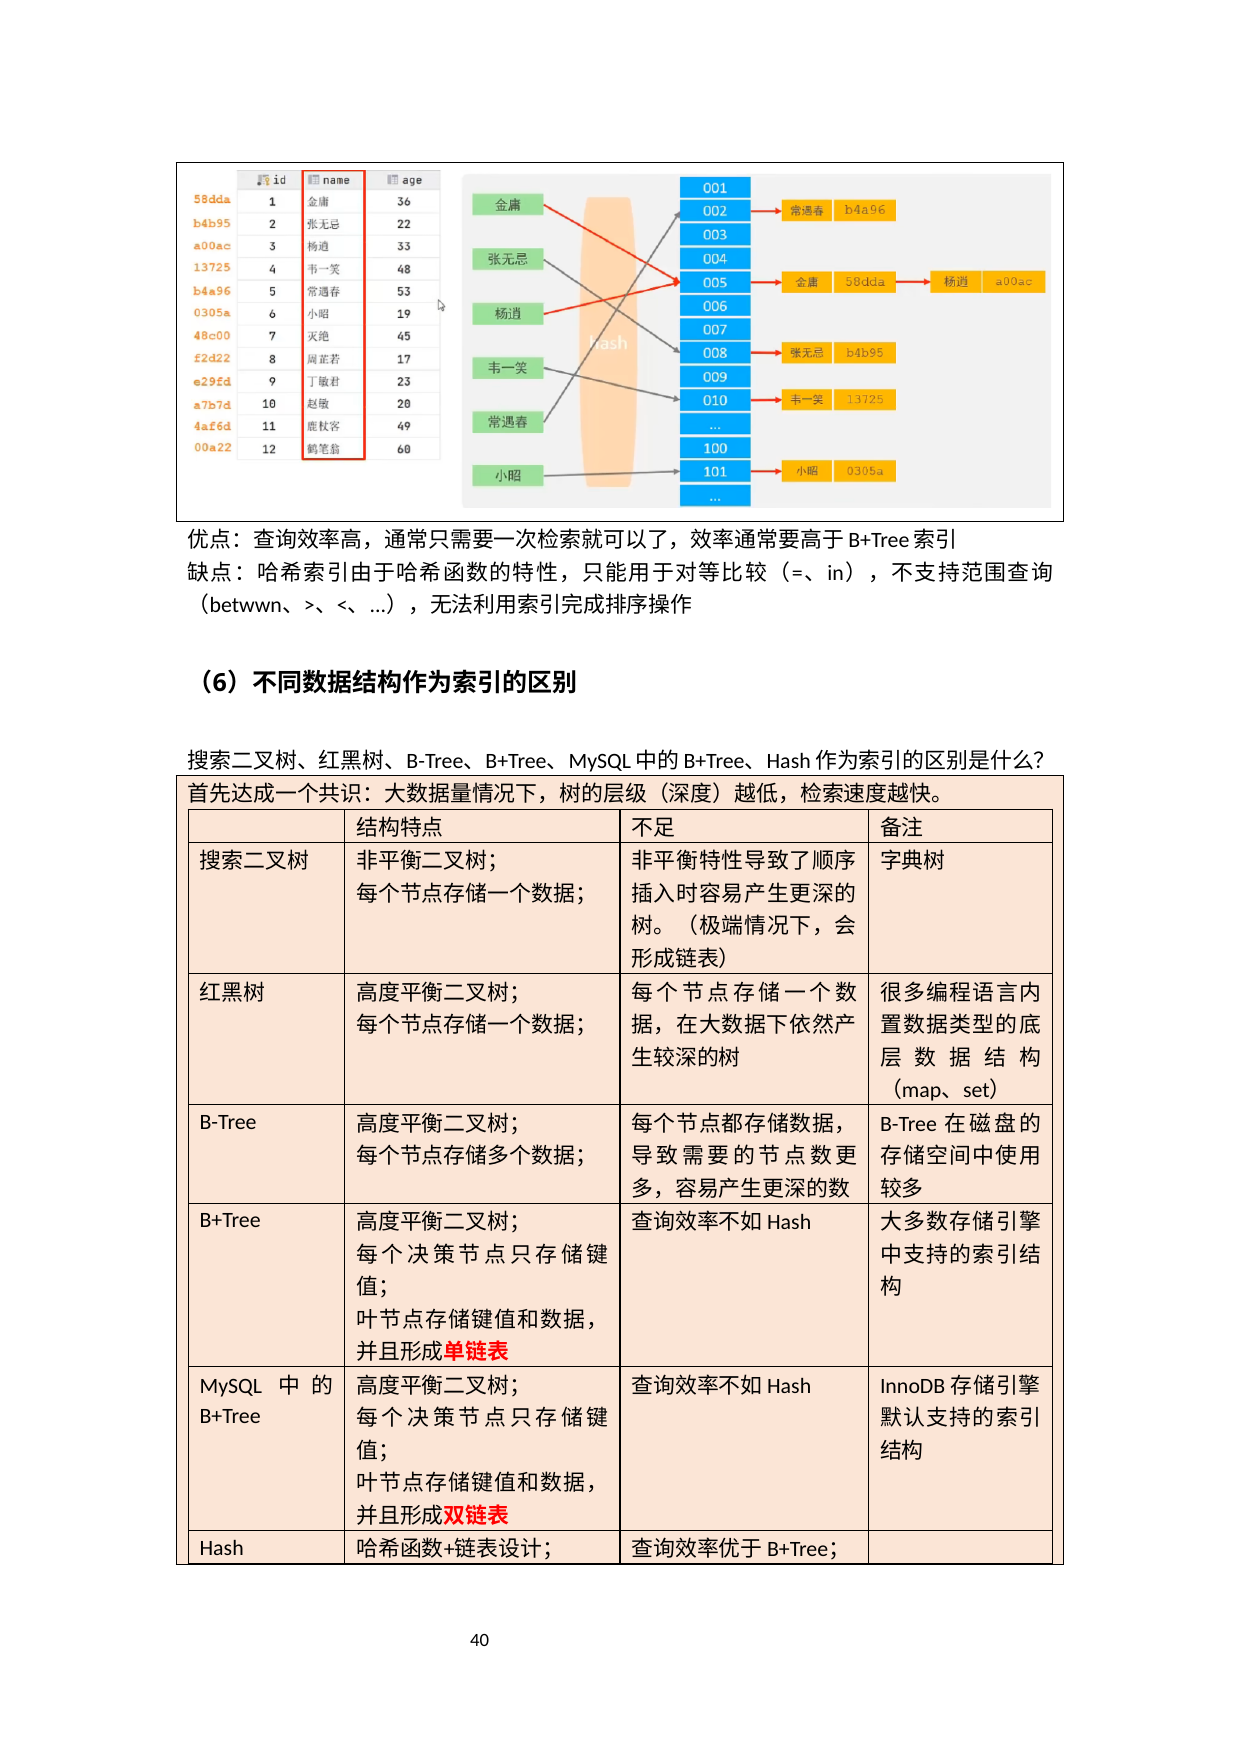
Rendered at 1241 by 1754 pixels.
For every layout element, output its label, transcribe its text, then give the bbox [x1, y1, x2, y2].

table_header [177, 163, 1063, 521]
text 搜索二叉树、红黑树、B-Tree、B+Tree、MySQL中的B+Tree、Hash作为索引的区别是什么？ [187, 742, 1053, 775]
text 优点：查询效率高，通常只需要一次检索就可以了，效率通常要高于B+Tree索引 [187, 522, 1053, 554]
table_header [177, 776, 1063, 1564]
picture [187, 163, 1052, 511]
subtitle （6）不同数据结构作为索引的区别 [187, 648, 1053, 713]
text 缺点：哈希索引由于哈希函数的特性，只能用于对等比较（=、in），不支持范围查询（betwwn、>、<、...），无法利用索引完成排序操作 [187, 554, 1053, 619]
